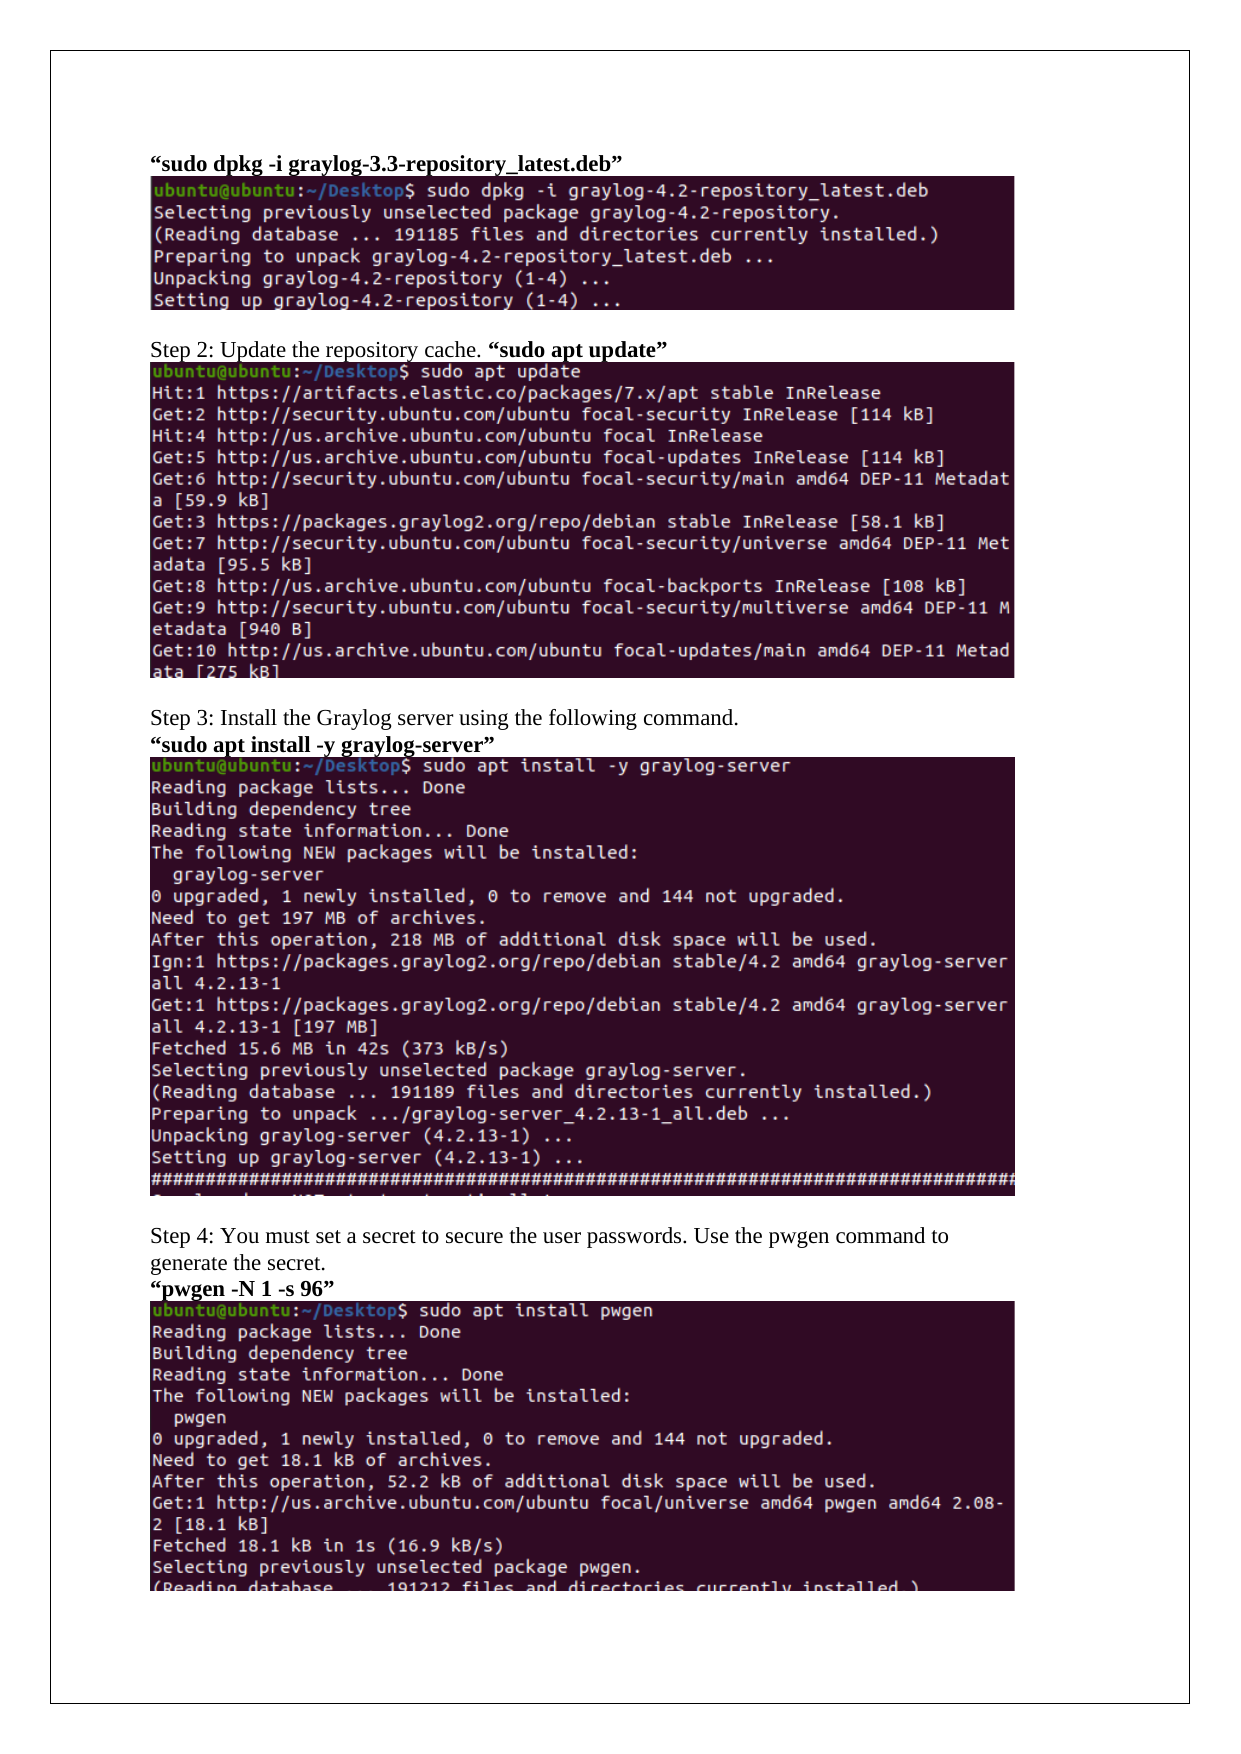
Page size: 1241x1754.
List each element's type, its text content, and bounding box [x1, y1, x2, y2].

text Step 3: Install the Graylog server using the following command. [150, 704, 1090, 731]
picture [150, 176, 1015, 310]
text “sudo dpkg -i graylog-3.3-repository_latest.deb” [150, 150, 1090, 176]
text Step 4: You must set a secret to secure the user passwords. Use the pwgen command to [150, 1222, 1090, 1249]
picture [150, 757, 1015, 1196]
picture [150, 362, 1015, 678]
text “pwgen -N 1 -s 96” [150, 1275, 1090, 1301]
text “sudo apt install -y graylog-server” [150, 731, 1090, 757]
text Step 2: Update the repository cache. “sudo apt update” [150, 336, 1090, 362]
text generate the secret. [150, 1249, 1090, 1275]
picture [150, 1301, 1015, 1591]
